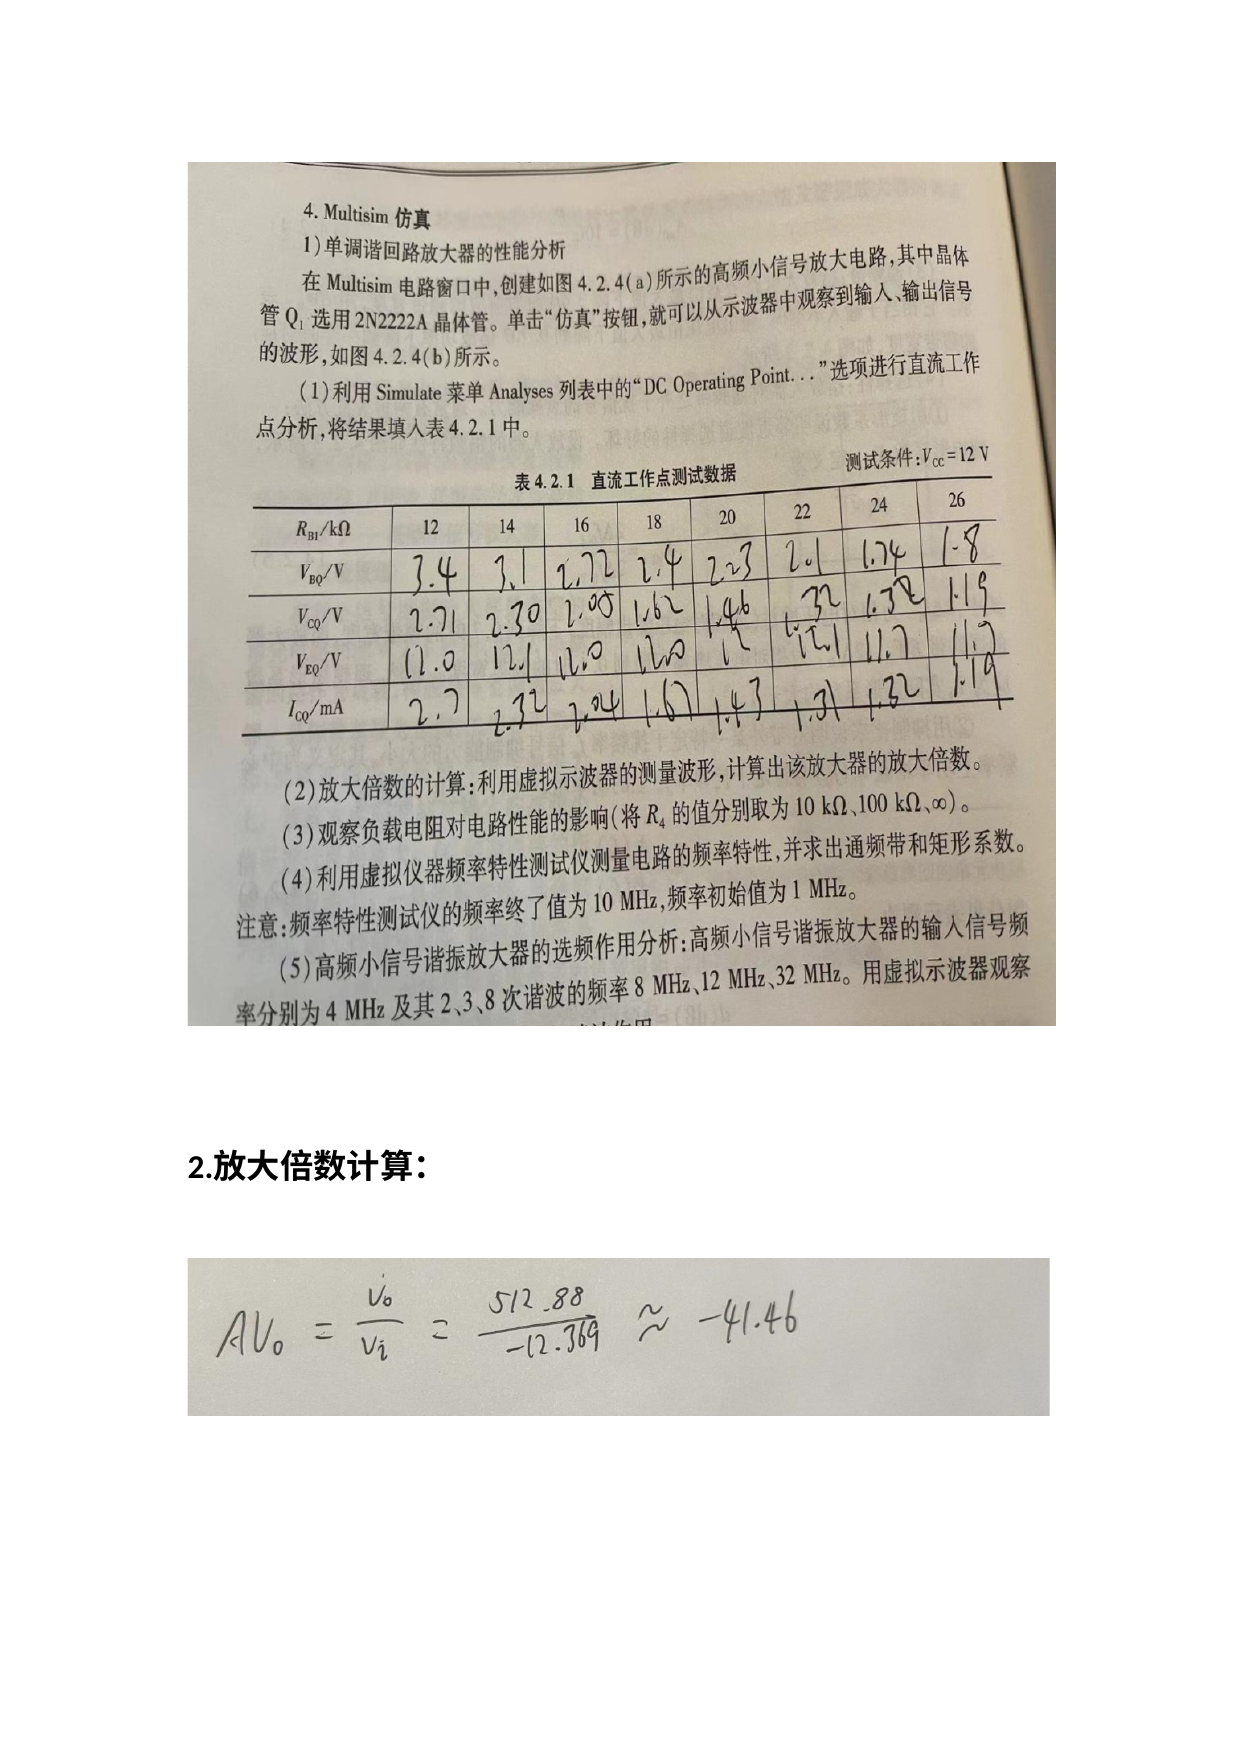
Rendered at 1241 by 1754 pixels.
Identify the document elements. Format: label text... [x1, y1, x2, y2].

picture [187, 1258, 1050, 1416]
picture [188, 162, 1055, 1026]
subtitle 2.放大倍数计算： [187, 1132, 1053, 1197]
